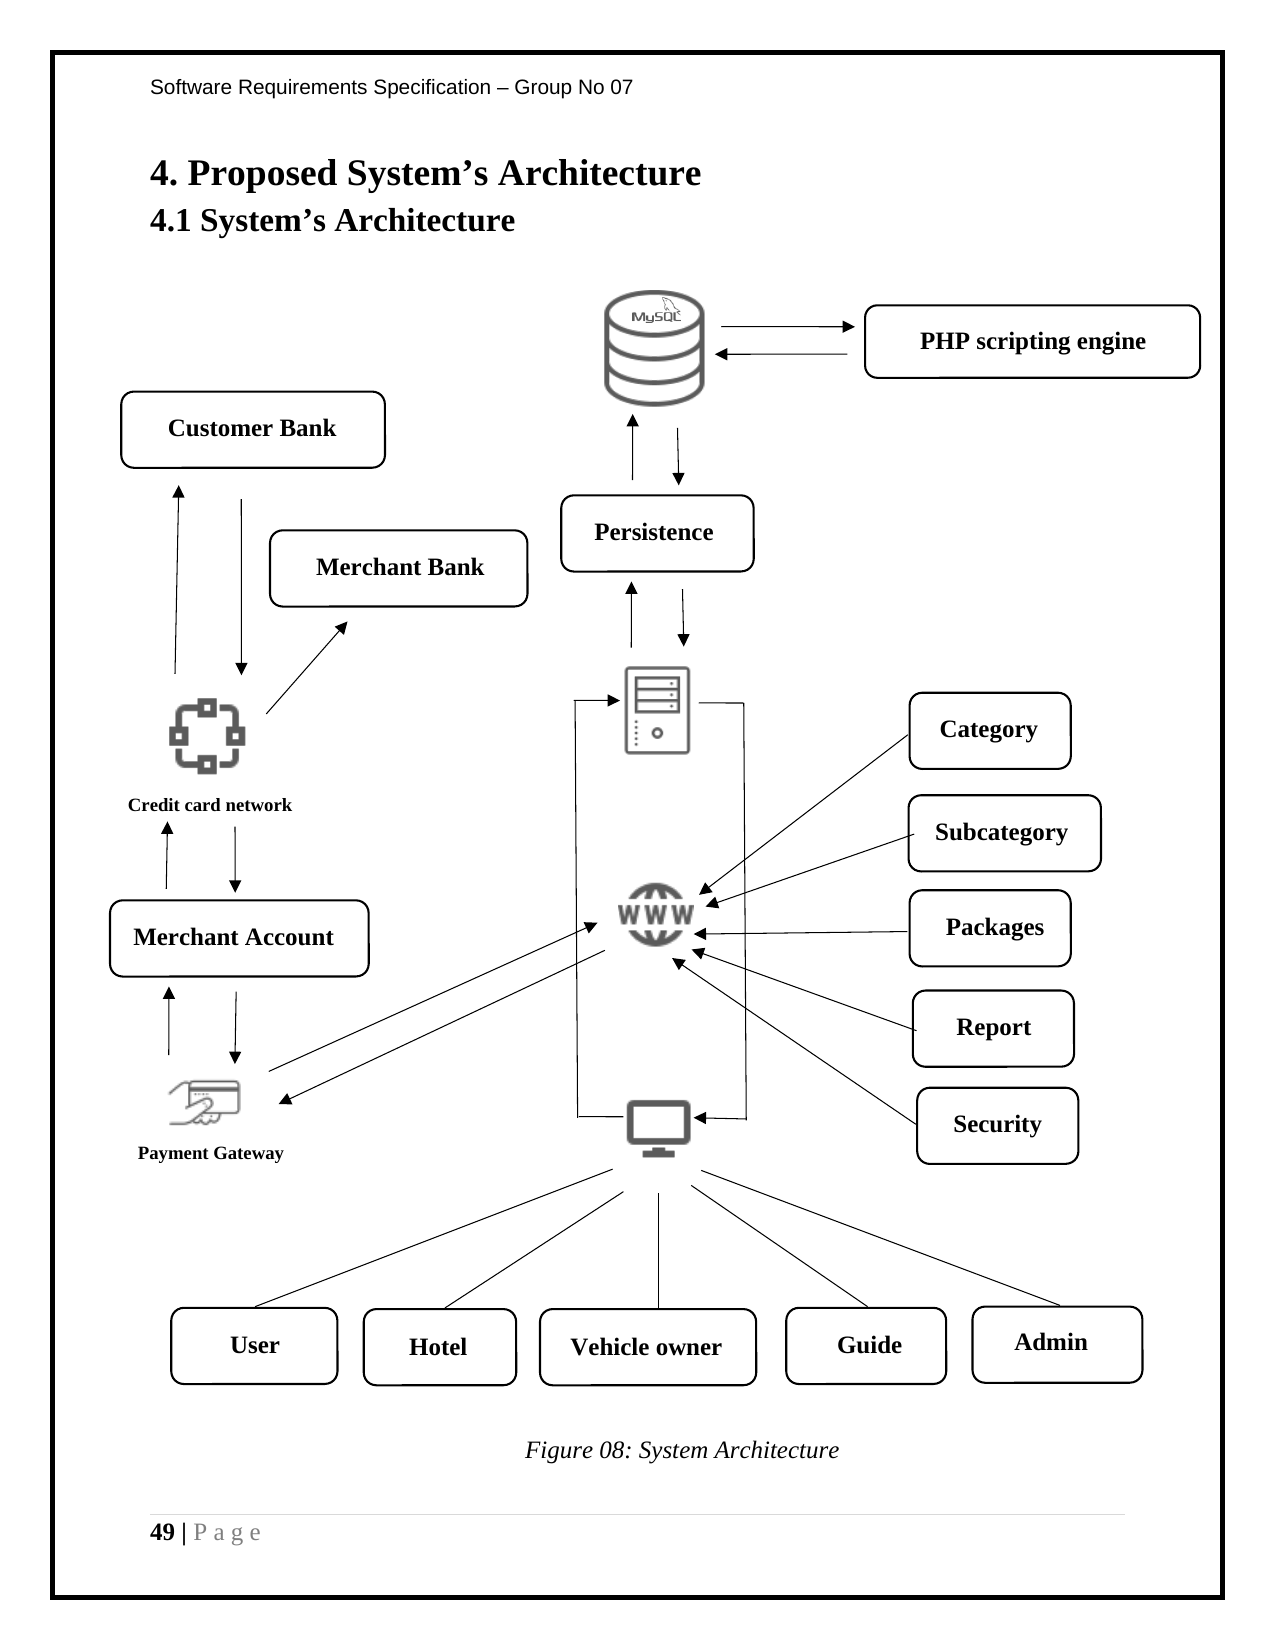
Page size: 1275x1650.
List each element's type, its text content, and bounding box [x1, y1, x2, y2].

picture [618, 877, 694, 953]
subtitle 4.1 System’s Architecture [150, 201, 1125, 239]
subtitle 4. Proposed System’s Architecture [150, 150, 1125, 193]
text Figure 08: System Architecture [525, 1435, 1125, 1463]
picture [595, 289, 714, 409]
picture [601, 654, 714, 767]
picture [165, 1062, 244, 1141]
picture [621, 1091, 697, 1167]
picture [157, 686, 258, 786]
